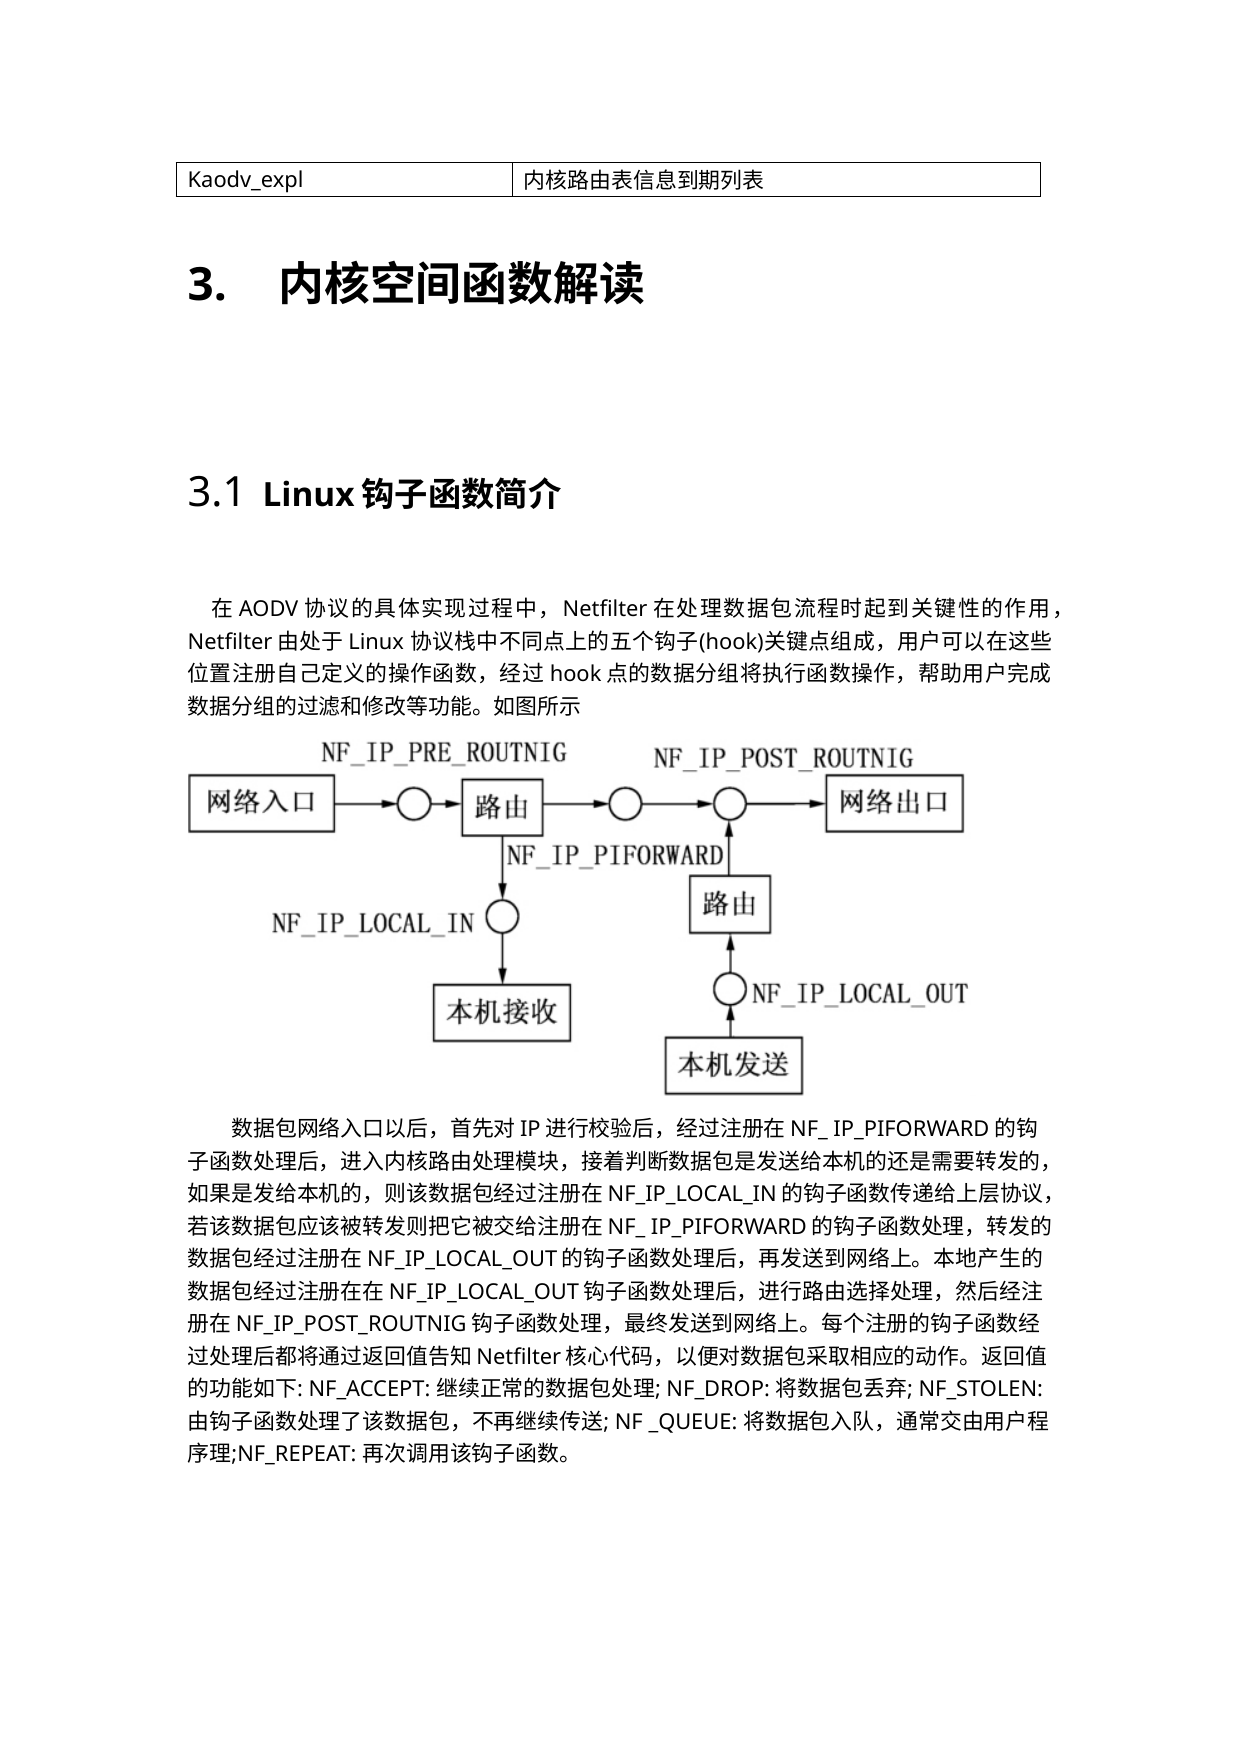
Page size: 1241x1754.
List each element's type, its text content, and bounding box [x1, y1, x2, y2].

table_cell 内核路由表信息到期列表 [513, 163, 1040, 196]
subtitle Linux钩子函数简介 [187, 458, 1053, 523]
text 数据包网络入口以后，首先对IP进行校验后，经过注册在NF_ IP_PIFORWARD的钩子函数处理后，进入内核路由处理模块，接着判断数据包是发送给本机的还是需要转发的，如果是发给本机的，则该数据包经过注册在NF_IP_LOCAL_IN的钩子函数传递给上层协议，若该数据包应该被转发则把它被交给注册在NF_ IP_PIFORWARD的钩子函数处理，转发的数据包经过注册在NF_IP_LOCAL_OUT的钩子函数处理后，再发送到网络上。本地产生的数据包经过注册在在NF_IP_LOCAL_OUT钩子函数处理后，进行路由选择处理，然后经注册在NF_IP_POST_ROUTNIG钩子函数处理，最终发送到网络上。每个注册的钩子函数经过处理后都将通过返回值告知Netfilter核心代码，以便对数据包采取相应的动作。返回值的功能如下: NF_ACCEPT: 继续正常的数据包处理; NF_DROP: 将数据包丢弃; NF_STOLEN: 由钩子函数处理了该数据包，不再继续传送; NF _QUEUE: 将数据包入队，通常交由用户程序理;NF_REPEAT: 再次调用该钩子函数。 [187, 1111, 1053, 1468]
table_cell Kaodv_expl [177, 163, 512, 196]
subtitle 内核空间函数解读 [187, 232, 1053, 329]
text 在AODV协议的具体实现过程中，Netfilter在处理数据包流程时起到关键性的作用，Netfilter由处于Linux 协议栈中不同点上的五个钩子(hook)关键点组成，用户可以在这些位置注册自己定义的操作函数，经过hook点的数据分组将执行函数操作，帮助用户完成数据分组的过滤和修改等功能。如图所示 [187, 591, 1053, 721]
